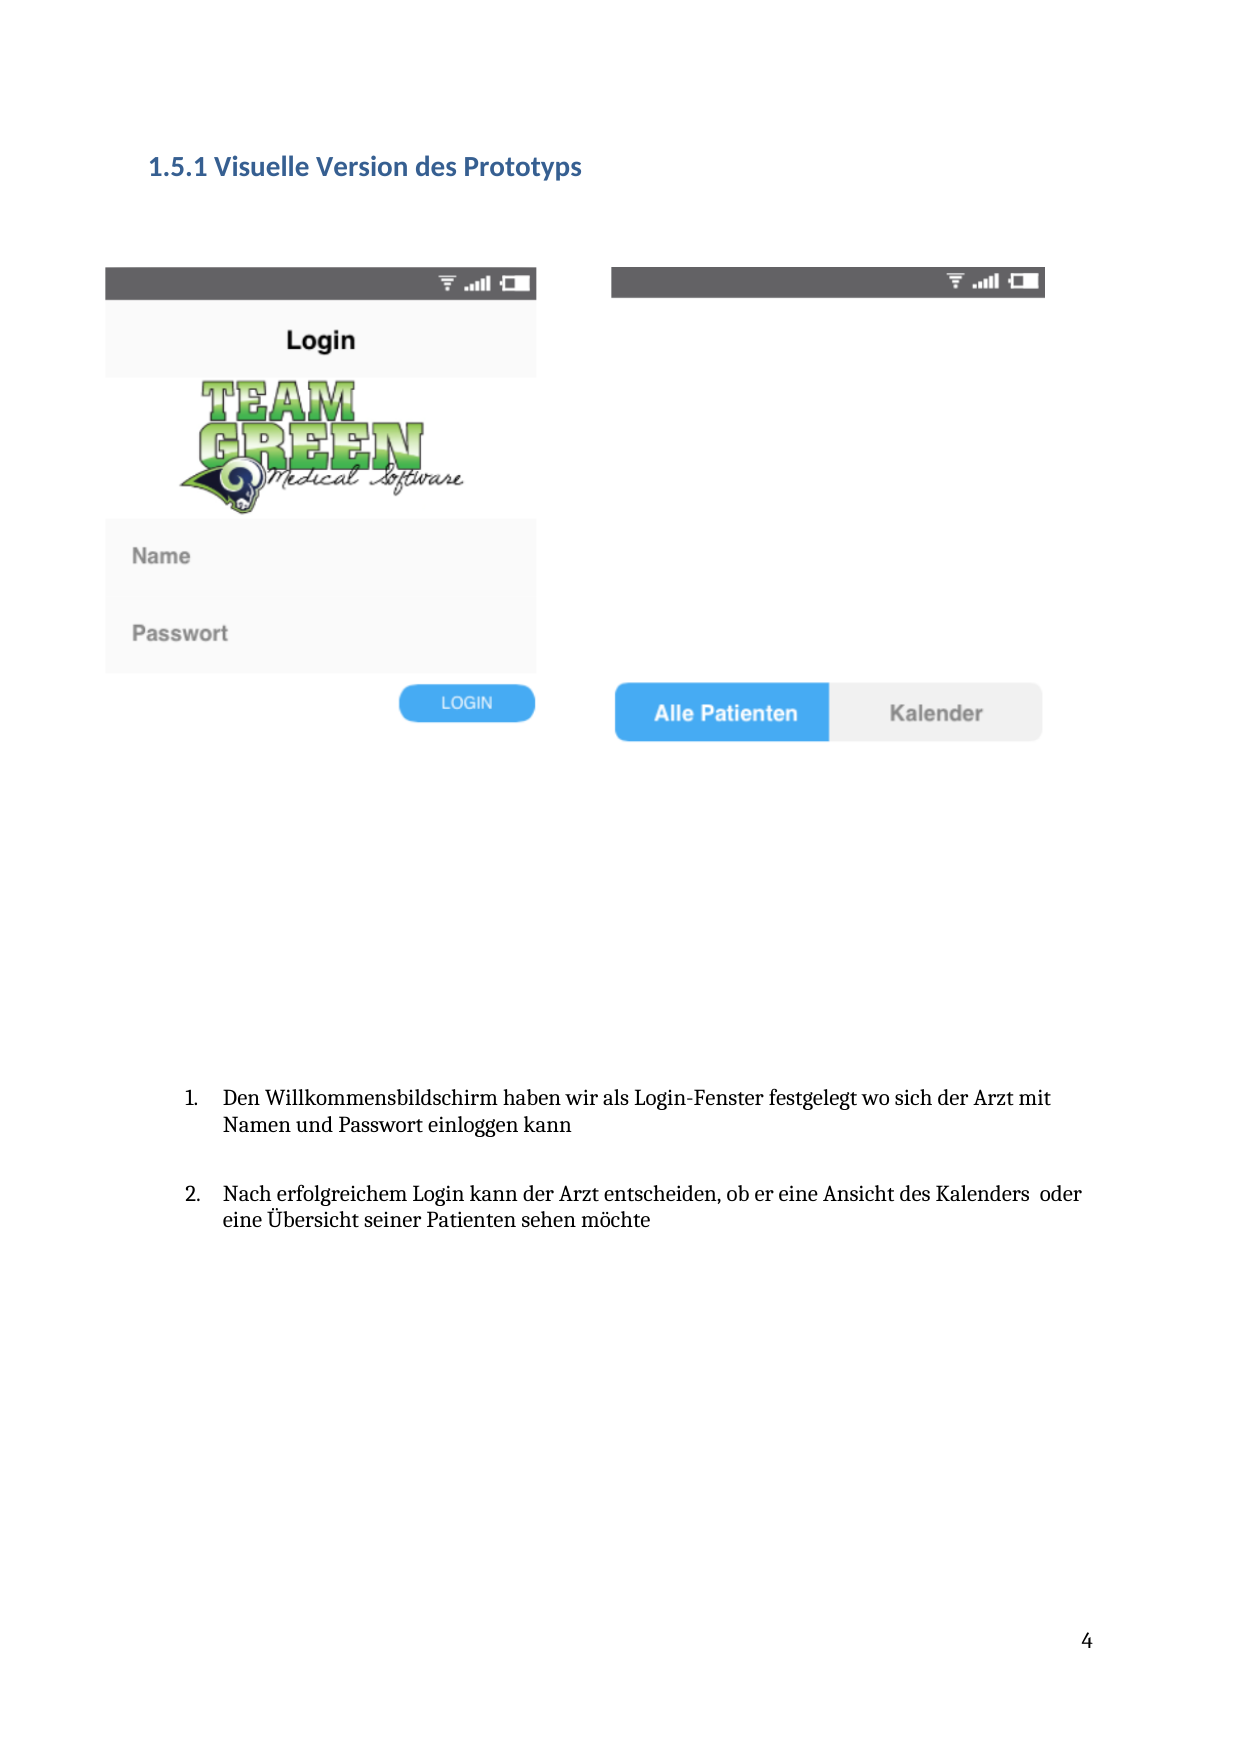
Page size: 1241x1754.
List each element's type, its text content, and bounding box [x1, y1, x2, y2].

picture [611, 267, 1045, 1039]
list Den Willkommensbildschirm haben wir als Login-Fenster festgelegt wo sich der Arzt mit Namen und Passwort einloggen kann [185, 1085, 1093, 1138]
picture [105, 267, 537, 1042]
list Nach erfolgreichem Login kann der Arzt entscheiden, ob er eine Ansicht des Kalenders oder eine Übersicht seiner Patienten sehen möchte [185, 1181, 1093, 1233]
subtitle 1.5.1 Visuelle Version des Prototyps [148, 148, 1093, 183]
